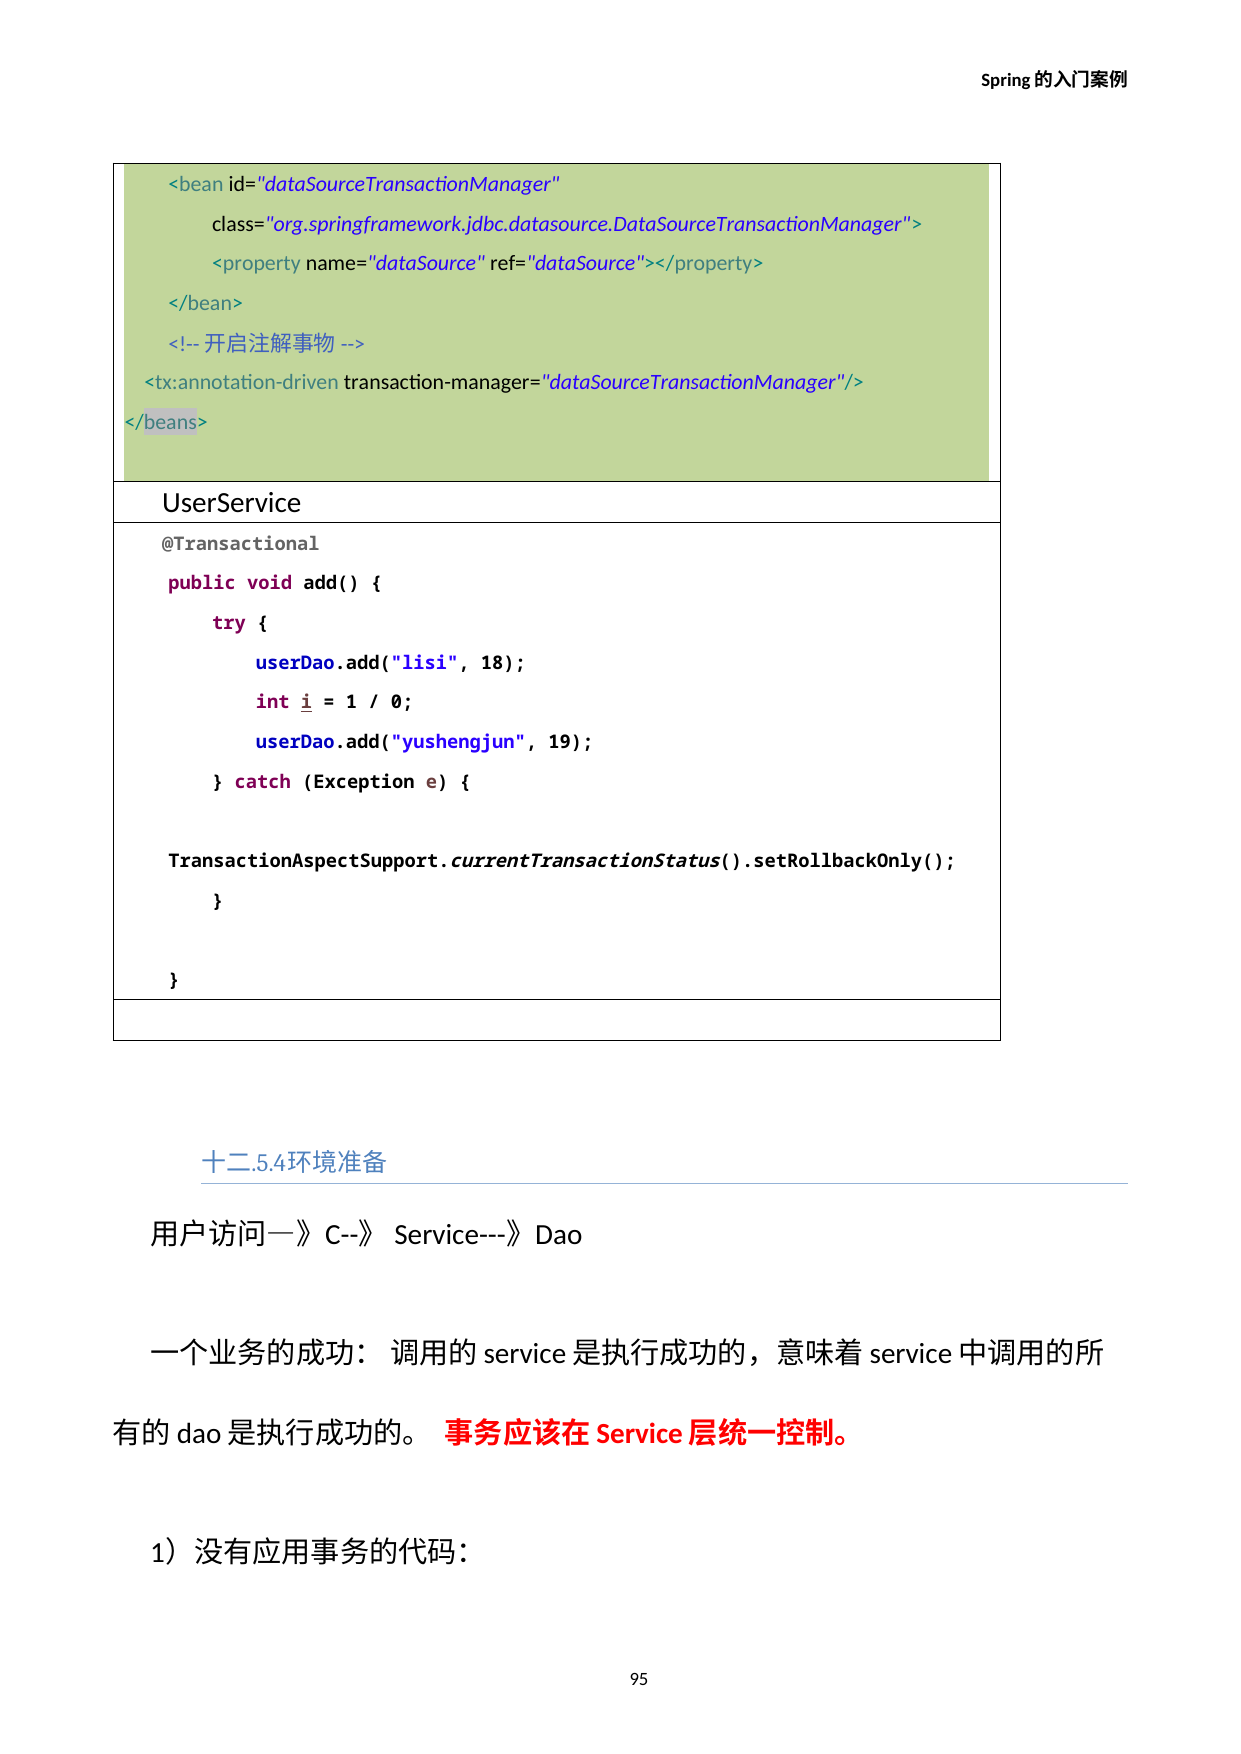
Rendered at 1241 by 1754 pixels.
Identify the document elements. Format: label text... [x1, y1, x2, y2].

table_cell UserService [114, 482, 1000, 522]
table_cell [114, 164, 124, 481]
text 一个业务的成功： 调用的service是执行成功的，意味着service中调用的所有的dao是执行成功的。 事务应该在Service层统一控制。 [112, 1311, 1128, 1470]
table_cell @Transactional public void add() { try { userDao.add("lisi", 18); int i = 1 / 0; userDao.add("yushengjun", 19); } catch (Exception e) { TransactionAspectSupport.currentTransactionStatus().setRollbackOnly(); } } [114, 523, 1000, 999]
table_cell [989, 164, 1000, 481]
subtitle 环境准备 [201, 1141, 1128, 1183]
text 用户访问—》C--》 Service---》Dao [112, 1192, 1128, 1272]
table_cell [114, 1000, 1000, 1040]
text 1）没有应用事务的代码： [112, 1510, 1128, 1589]
